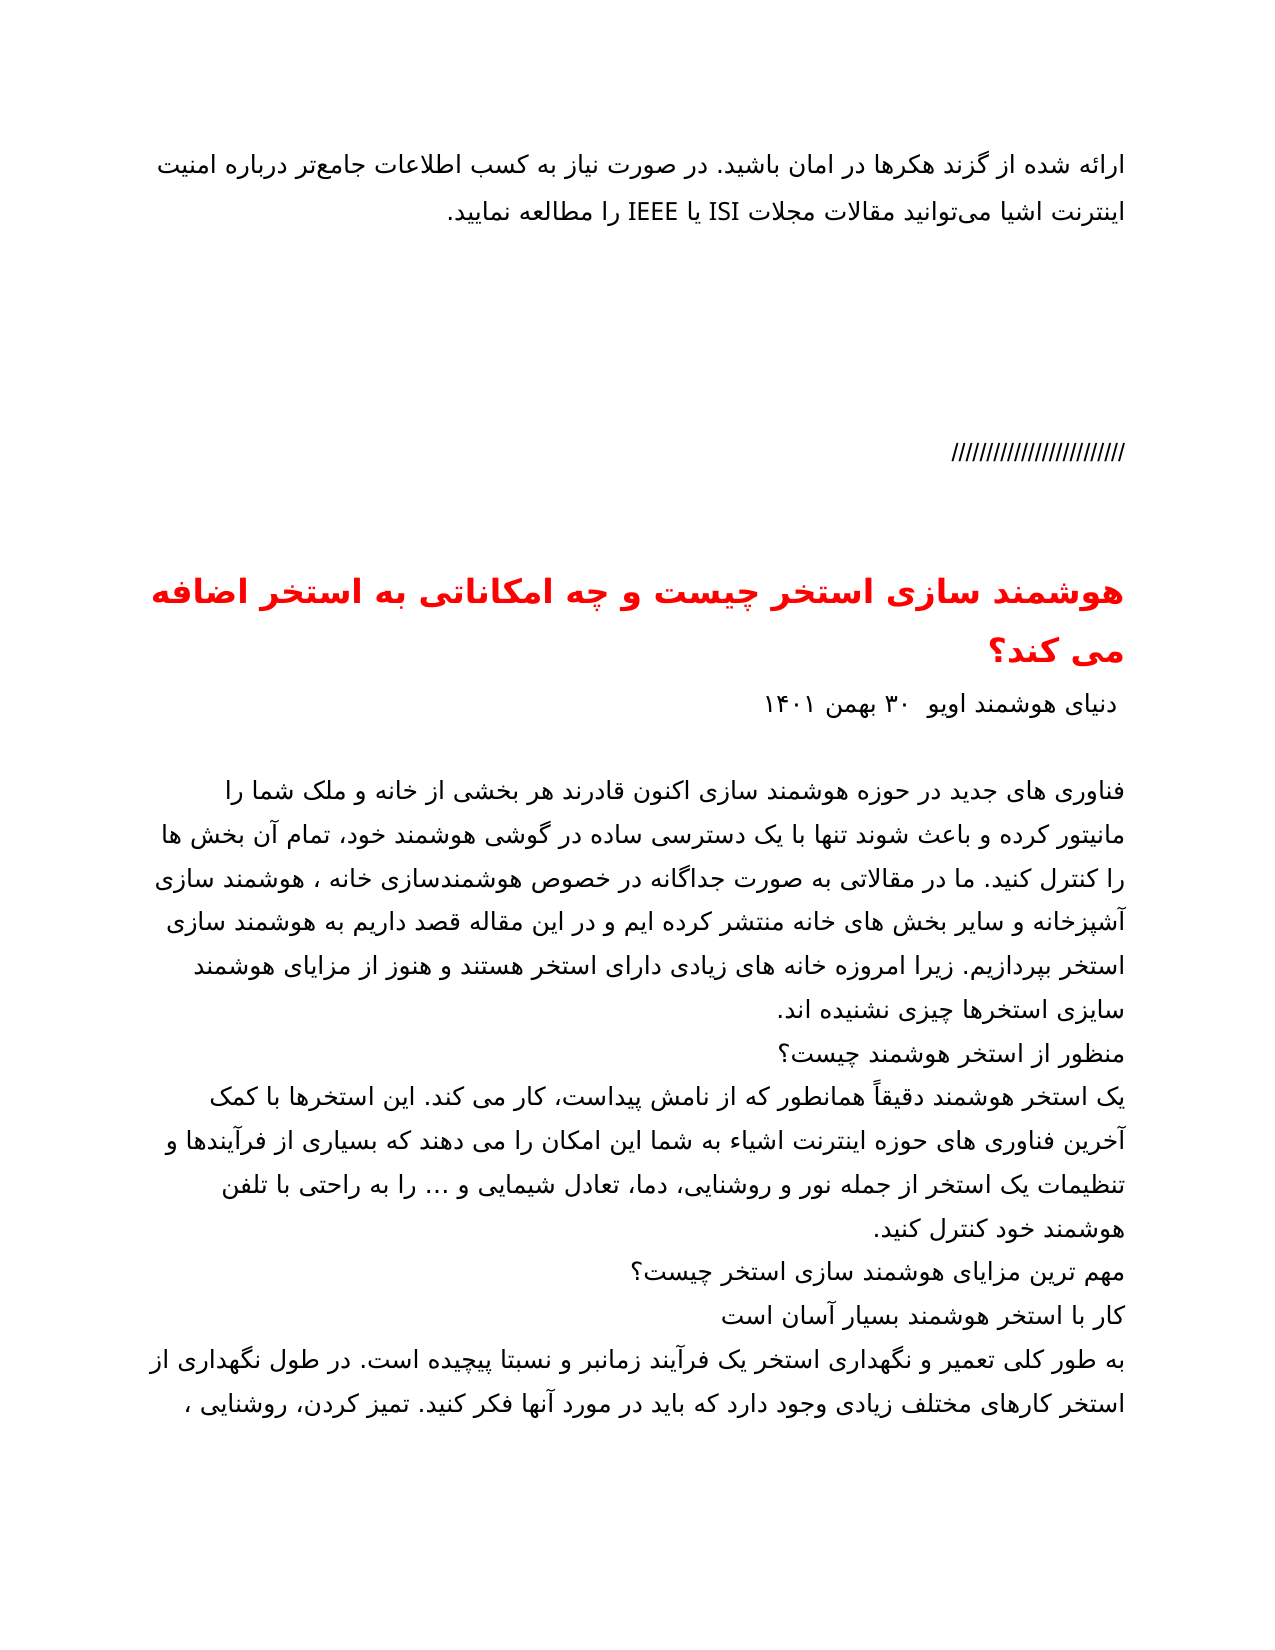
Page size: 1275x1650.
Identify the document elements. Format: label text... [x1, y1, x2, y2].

text دنیای هوشمند اویو ۳۰ بهمن ۱۴۰۱ [150, 689, 1125, 718]
text هوشمند سازی استخر چیست و چه امکاناتی به استخر اضافه می کند؟ [150, 573, 1125, 670]
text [150, 150, 1125, 228]
text فناوری های جدید در حوزه هوشمند سازی اکنون قادرند هر بخشی از خانه و ملک شما را مانیتور کرده و باعث شوند تنها با یک دسترسی ساده در گوشی هوشمند خود، تمام آن بخش ها را کنترل کنید. ما در مقالاتی به صورت جداگانه در خصوص هوشمندسازی خانه ، هوشمند سازی آشپزخانه و سایر بخش های خانه منتشر کرده ایم و در این مقاله قصد داریم به هوشمند سازی استخر بپردازیم. زیرا امروزه خانه های زیادی دارای استخر هستند و هنوز از مزایای هوشمند سایزی استخرها چیزی نشنیده اند. [150, 776, 1125, 1024]
text مهم ترین مزایای هوشمند سازی استخر چیست؟ [150, 1257, 1125, 1287]
text منظور از استخر هوشمند چیست؟ [150, 1039, 1125, 1068]
text ///////////////////////// [150, 438, 1125, 467]
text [150, 1345, 1125, 1418]
text یک استخر هوشمند دقیقاً همانطور که از نامش پیداست، کار می کند. این استخرها با کمک آخرین فناوری های حوزه اینترنت اشیاء به شما این امکان را می دهند که بسیاری از فرآیندها و تنظیمات یک استخر از جمله نور و روشنایی، دما، تعادل شیمایی و … را به راحتی با تلفن هوشمند خود کنترل کنید. [150, 1082, 1125, 1243]
text کار با استخر هوشمند بسیار آسان است [150, 1301, 1125, 1330]
